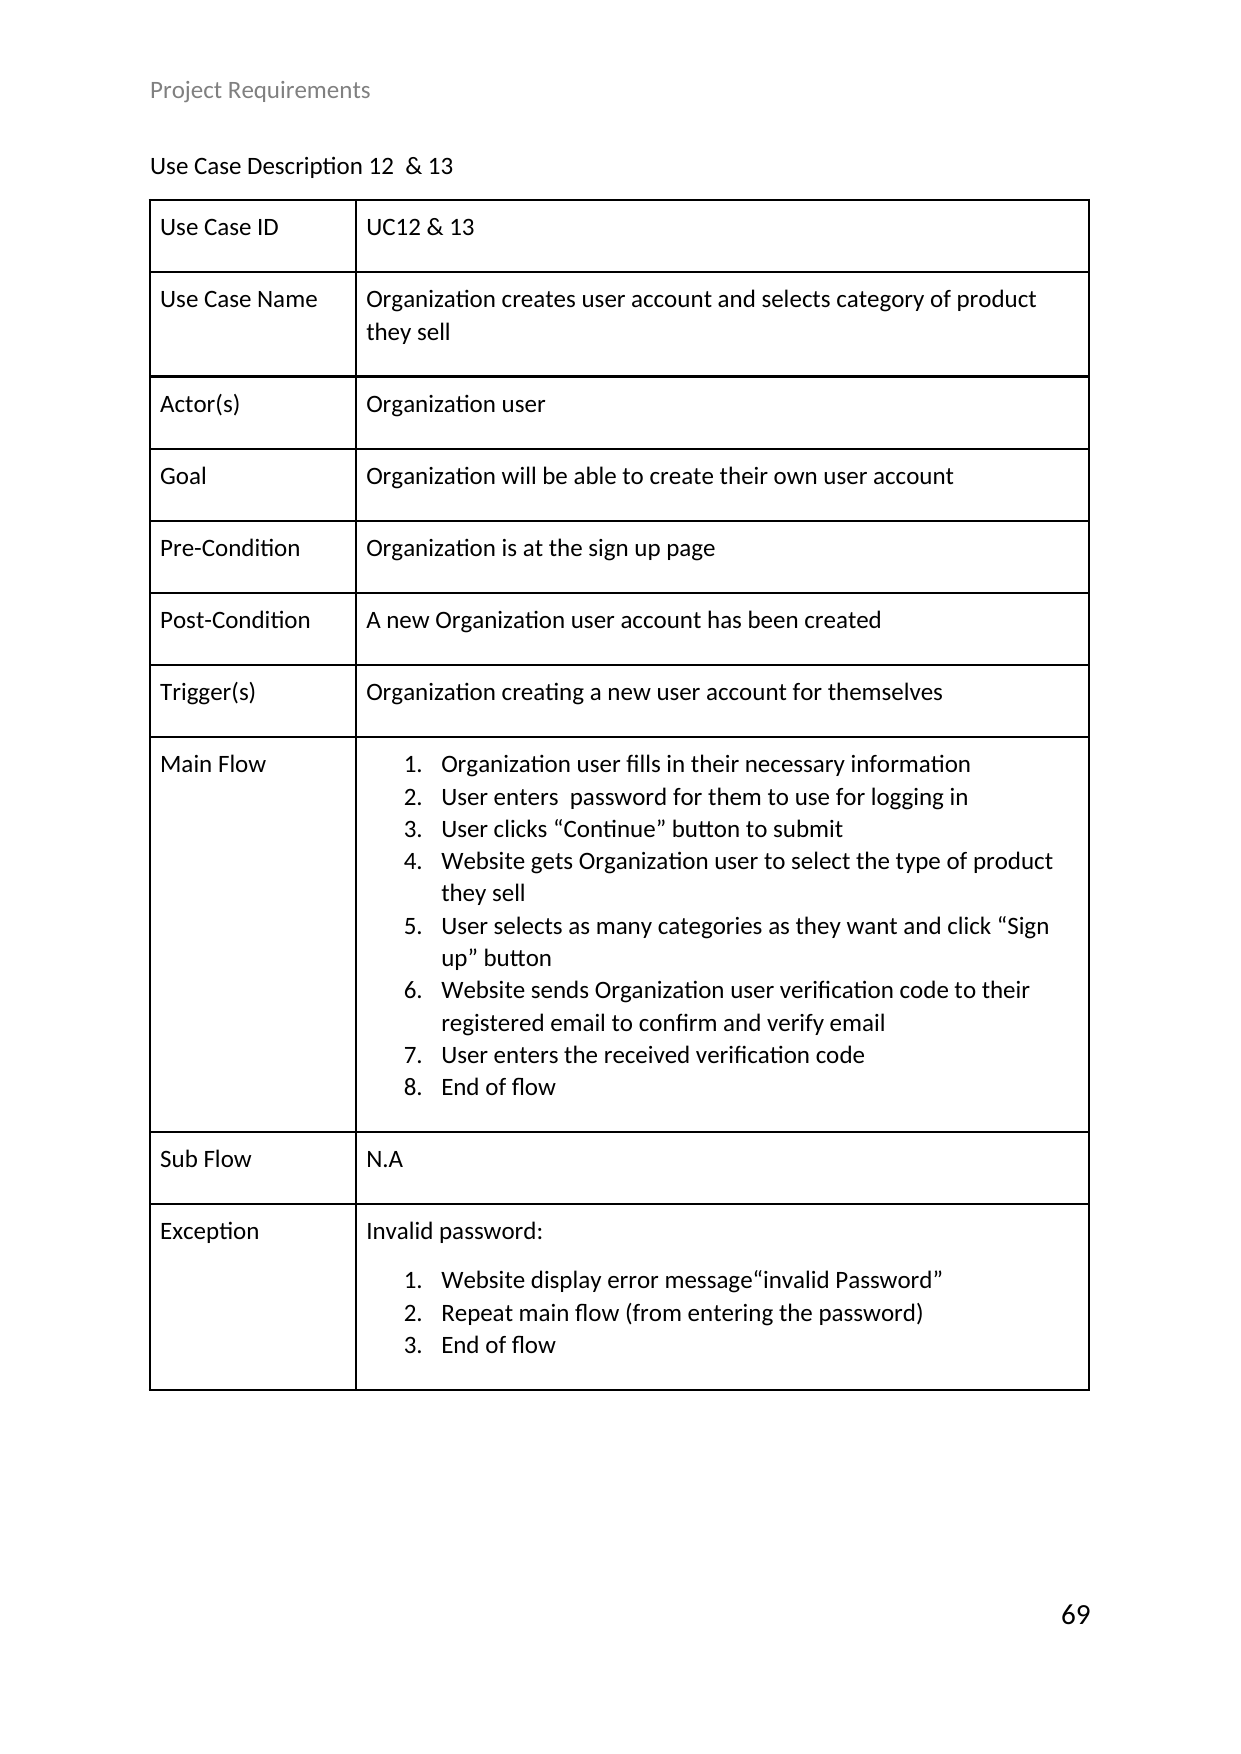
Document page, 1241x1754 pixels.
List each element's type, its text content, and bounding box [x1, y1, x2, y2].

table_cell Actor(s) [151, 378, 355, 447]
table_cell Goal [151, 450, 355, 519]
table_cell Organization user fills in their necessary information User enters password for them to use for logging in User clicks “Continue” button to submit Website gets Organization user to select the type of product they sell User selects as many categories as they want and click “Sign up” button Website sends Organization user verification code to their registered email to confirm and verify email User enters the received verification code End of flow [357, 738, 1088, 1131]
table_cell Organization user [357, 378, 1088, 447]
table_cell N.A [357, 1133, 1088, 1203]
table_header UC12 & 13 [357, 201, 1088, 271]
table_cell Post-Condition [151, 594, 355, 664]
table_cell Organization creates user account and selects category of product they sell [357, 273, 1088, 375]
table_cell Use Case Name [151, 273, 355, 375]
table_cell Exception [151, 1205, 355, 1388]
table_cell Pre-Condition [151, 522, 355, 592]
table_cell A new Organization user account has been created [357, 594, 1088, 664]
table_cell Organization will be able to create their own user account [357, 450, 1088, 519]
table_cell Organization is at the sign up page [357, 522, 1088, 592]
table_cell Main Flow [151, 738, 355, 1131]
table_cell Invalid password: Website display error message“invalid Password” Repeat main flow (from entering the password) End of flow [357, 1205, 1088, 1388]
table_cell Organization creating a new user account for themselves [357, 666, 1088, 736]
table_cell Sub Flow [151, 1133, 355, 1203]
table_cell Trigger(s) [151, 666, 355, 736]
table_header Use Case ID [151, 201, 355, 271]
text Use Case Description 12 & 13 [150, 150, 1090, 181]
